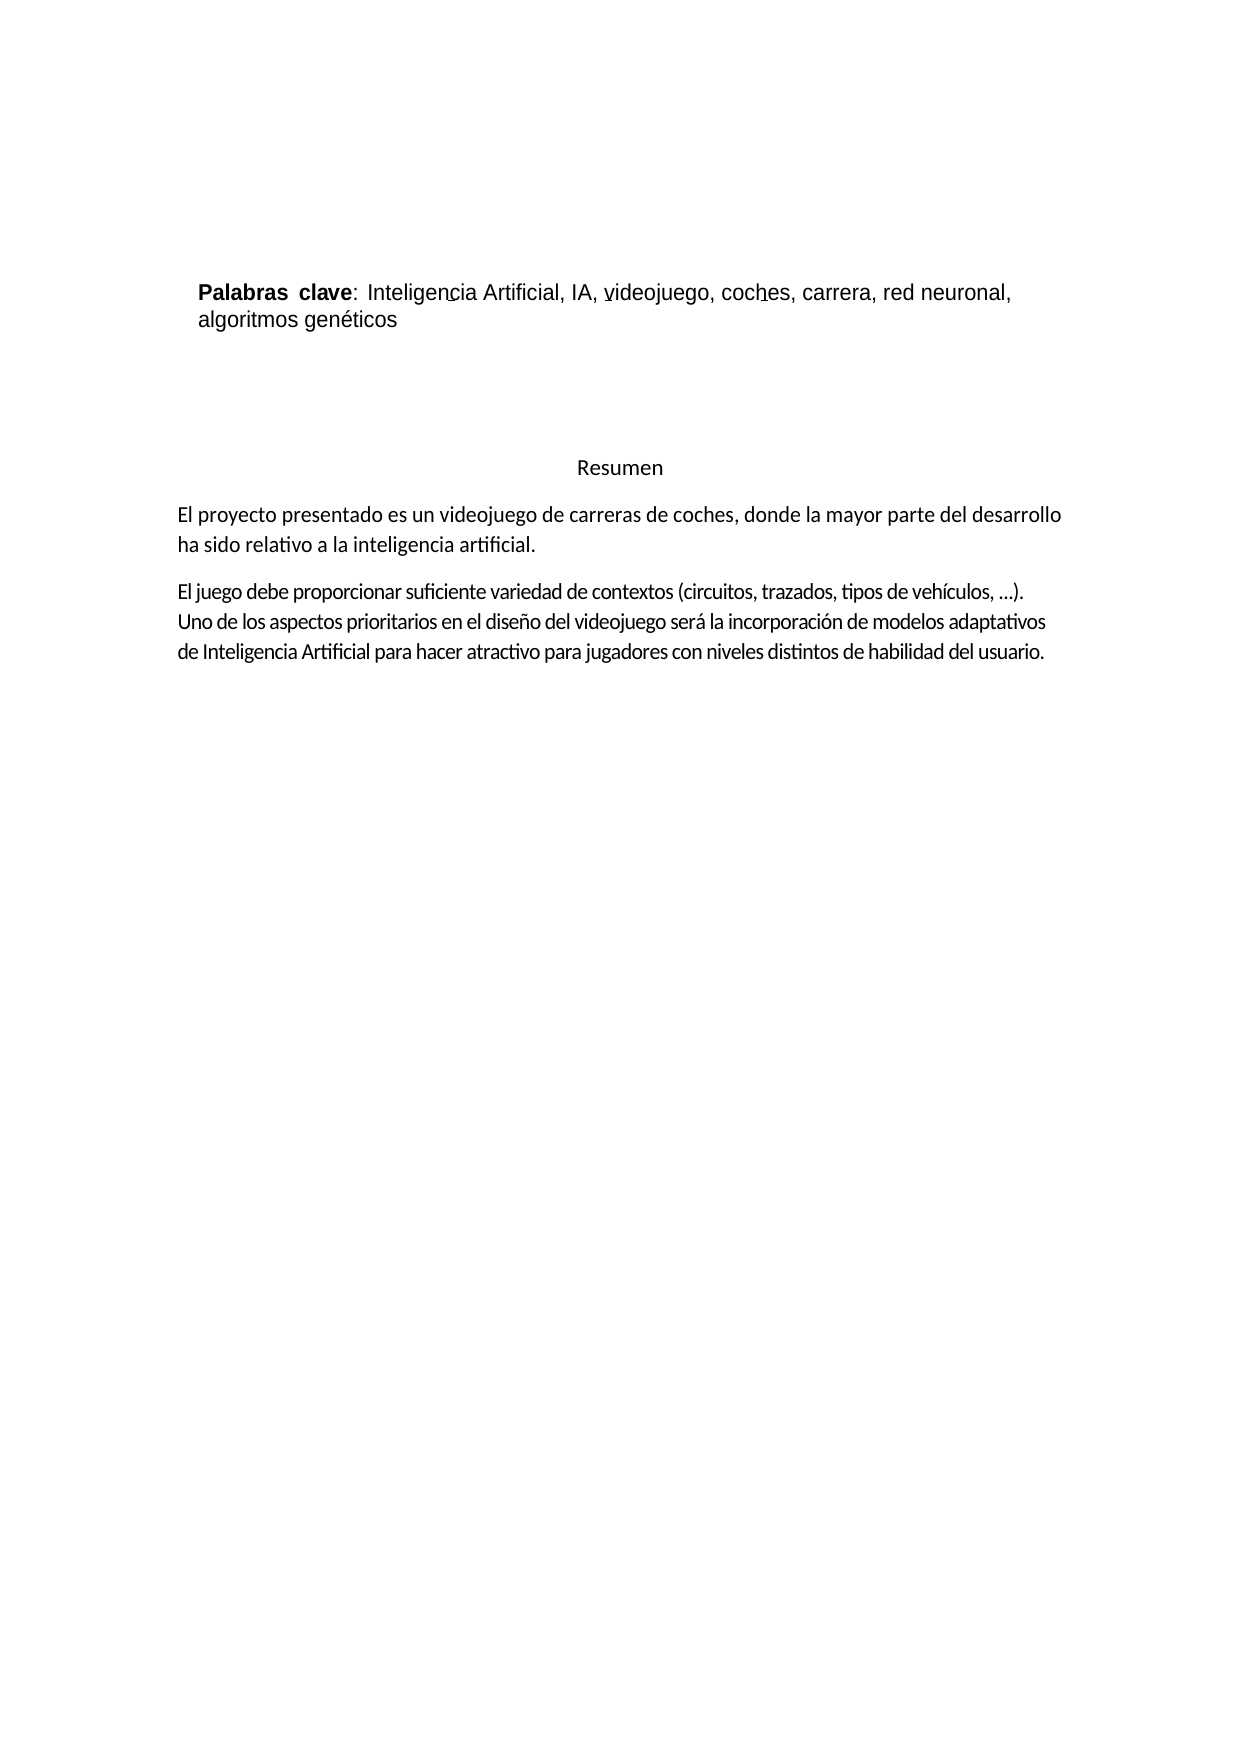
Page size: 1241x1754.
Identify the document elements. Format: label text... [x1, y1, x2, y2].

text El proyecto presentado es un videojuego de carreras de coches, donde la mayor parte del desarrollo ha sido relativo a la inteligencia artificial. [177, 500, 1063, 558]
text Resumen [177, 453, 1063, 481]
text El juego debe proporcionar suficiente variedad de contextos (circuitos, trazados, tipos de vehículos, ...). Uno de los aspectos prioritarios en el diseño del videojuego será la incorporación de modelos adaptativos de Inteligencia Artificial para hacer atractivo para jugadores con niveles distintos de habilidad del usuario. [177, 577, 1063, 665]
text Palabras clave: Inteligencia Artificial, IA, videojuego, coches, carrera, red neuronal, algoritmos genéticos [198, 279, 1063, 332]
